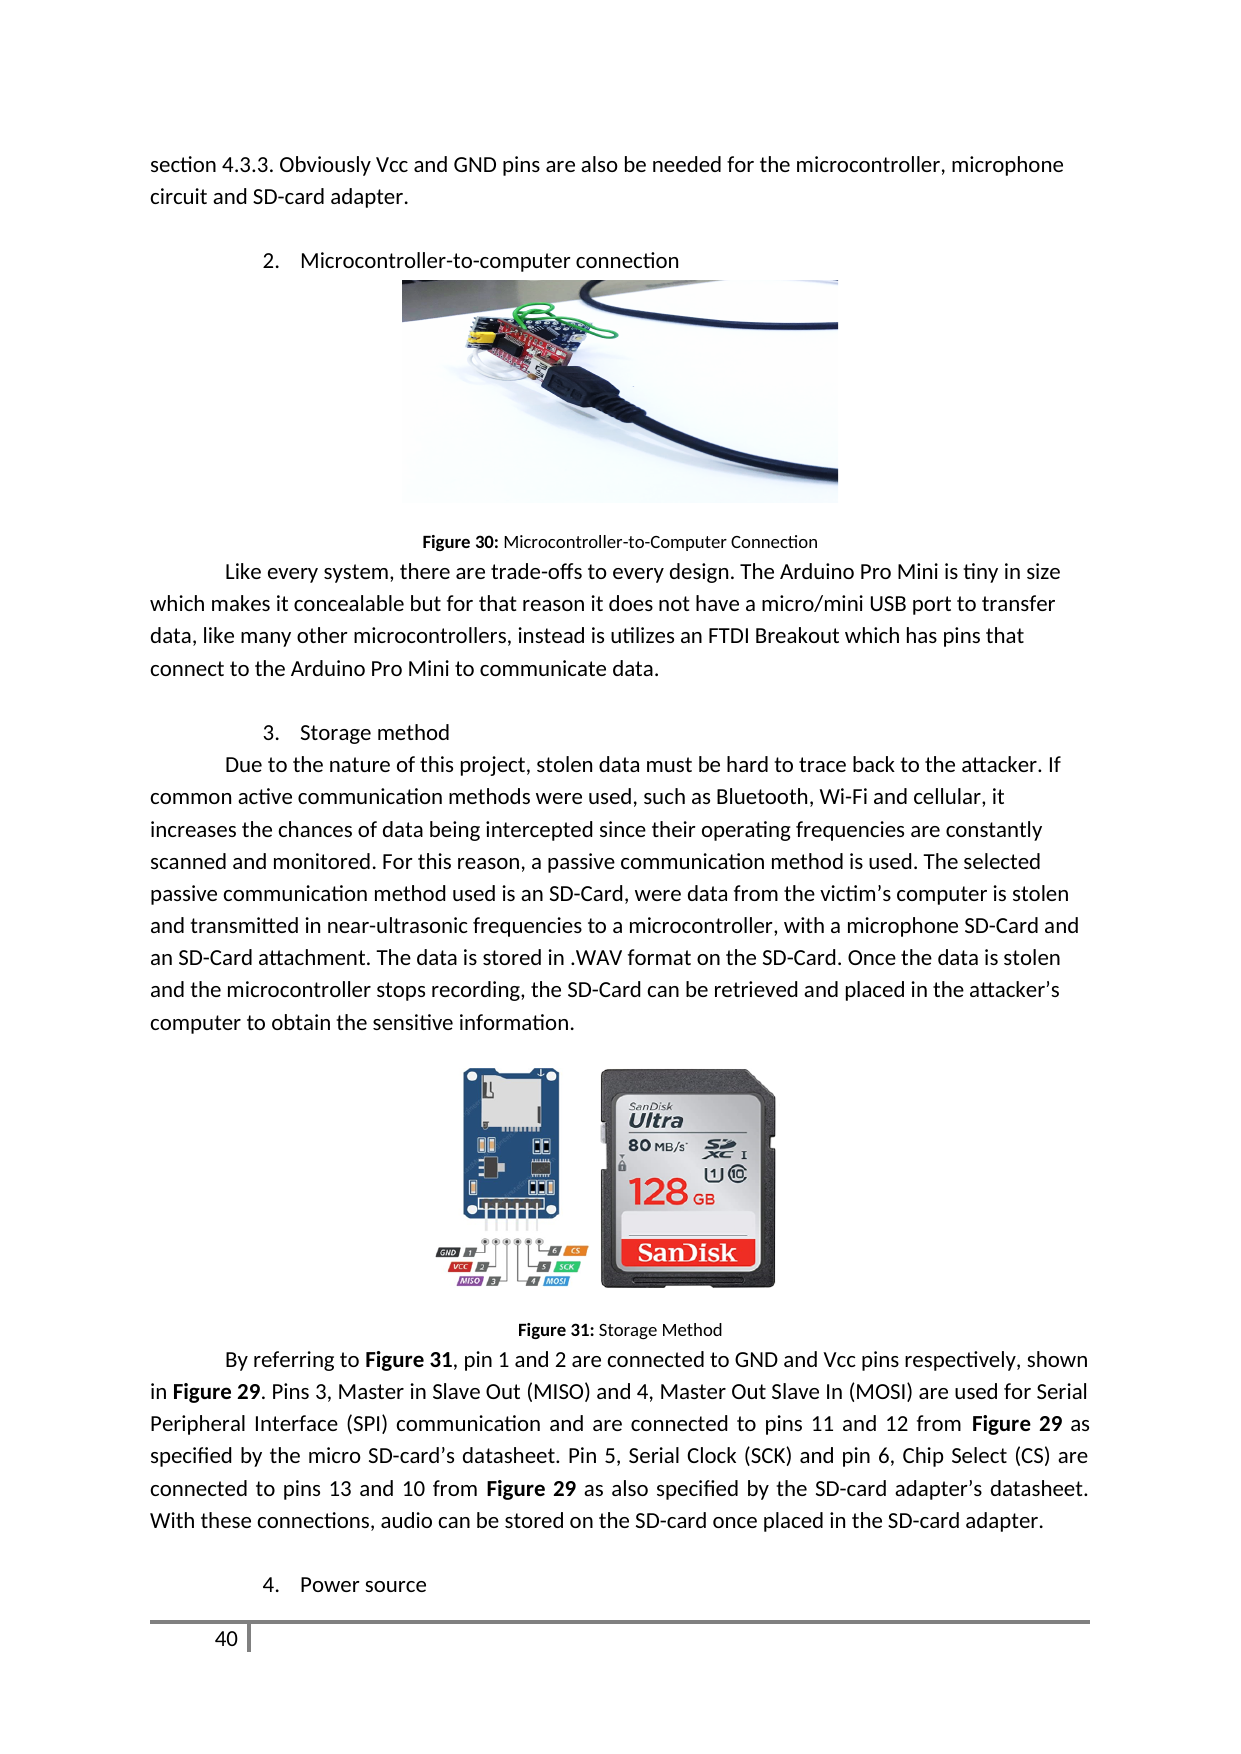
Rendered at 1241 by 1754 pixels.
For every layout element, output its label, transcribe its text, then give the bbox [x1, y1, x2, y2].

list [150, 150, 1090, 210]
list Microcontroller-to-computer connection [262, 247, 1090, 274]
picture [403, 1044, 807, 1315]
picture [402, 280, 839, 503]
list By referring to Figure 31, pin 1 and 2 are connected to GND and Vcc pins respectively, shown in Figure 29. Pins 3, Master in Slave Out (MISO) and 4, Master Out Slave In (MOSI) are used for Serial Peripheral Interface (SPI) communication and are connected to pins 11 and 12 from Figure 29 as specified by the micro SD-card’s datasheet. Pin 5, Serial Clock (SCK) and pin 6, Chip Select (CS) are connected to pins 13 and 10 from Figure 29 as also specified by the SD-card adapter’s datasheet. With these connections, audio can be stored on the SD-card once placed in the SD-card adapter. [150, 1040, 1090, 1534]
list Power source [262, 1570, 1090, 1598]
list Due to the nature of this project, stolen data must be hard to trace back to the attacker. If common active communication methods were used, such as Bluetooth, Wi-Fi and cellular, it increases the chances of data being intercepted since their operating frequencies are constantly scanned and monitored. For this reason, a passive communication method is used. The selected passive communication method used is an SD-Card, were data from the victim’s computer is stolen and transmitted in near-ultrasonic frequencies to a microcontroller, with a microphone SD-Card and an SD-Card attachment. The data is stored in .WAV format on the SD-Card. Once the data is stolen and the microcontroller stops recording, the SD-Card can be retrieved and placed in the attacker’s computer to obtain the sensitive information. [150, 750, 1090, 1036]
list Storage method [262, 718, 1090, 746]
